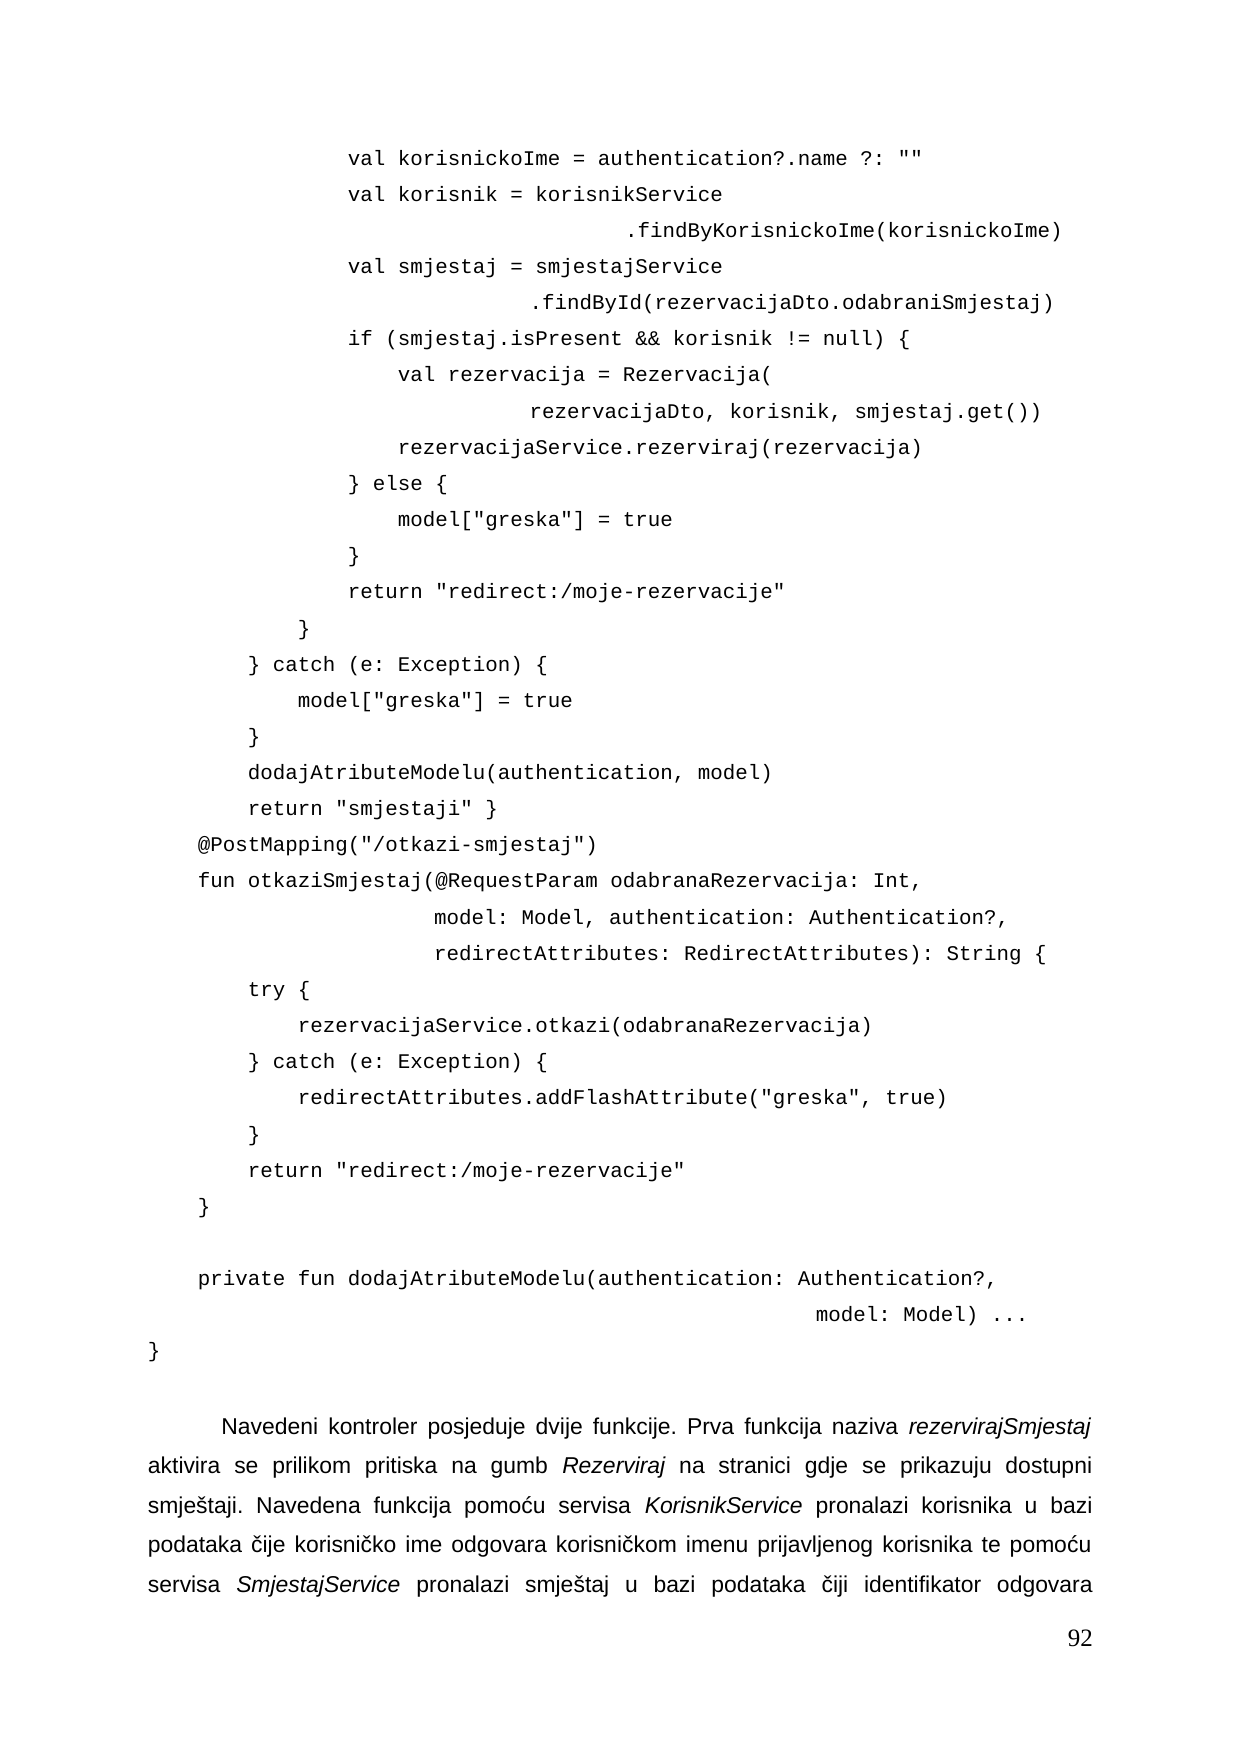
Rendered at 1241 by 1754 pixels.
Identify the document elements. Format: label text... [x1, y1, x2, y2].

text if (smjestaj.isPresent && korisnik != null) { [148, 328, 1093, 352]
text } [148, 1123, 1093, 1147]
text } [148, 1340, 1093, 1364]
text } catch (e: Exception) { [148, 1051, 1093, 1075]
text rezervacijaDto, korisnik, smjestaj.get()) [148, 401, 1093, 424]
text private fun dodajAtributeModelu(authentication: Authentication?, [148, 1268, 1093, 1292]
text val korisnik = korisnikService [148, 184, 1093, 207]
text } [148, 726, 1093, 749]
text dodajAtributeModelu(authentication, model) [148, 762, 1093, 786]
text .findByKorisnickoIme(korisnickoIme) [148, 220, 1093, 243]
text model["greska"] = true [148, 690, 1093, 713]
text @PostMapping("/otkazi-smjestaj") [148, 834, 1093, 858]
text .findById(rezervacijaDto.odabraniSmjestaj) [148, 292, 1093, 316]
text } [148, 617, 1093, 641]
text val smjestaj = smjestajService [148, 256, 1093, 280]
text redirectAttributes.addFlashAttribute("greska", true) [148, 1087, 1093, 1111]
text } [148, 1196, 1093, 1219]
text fun otkaziSmjestaj(@RequestParam odabranaRezervacija: Int, [148, 871, 1093, 894]
text } [148, 545, 1093, 569]
text val korisnickoIme = authentication?.name ?: "" [148, 148, 1093, 171]
text return "redirect:/moje-rezervacije" [148, 1160, 1093, 1183]
text model: Model) ... [148, 1304, 1093, 1328]
text } else { [148, 473, 1093, 497]
text } catch (e: Exception) { [148, 654, 1093, 677]
text val rezervacija = Rezervacija( [148, 364, 1093, 388]
text redirectAttributes: RedirectAttributes): String { [148, 943, 1093, 966]
text return "redirect:/moje-rezervacije" [148, 581, 1093, 605]
text model["greska"] = true [148, 509, 1093, 533]
text try { [148, 979, 1093, 1003]
text rezervacijaService.otkazi(odabranaRezervacija) [148, 1015, 1093, 1039]
text model: Model, authentication: Authentication?, [148, 907, 1093, 930]
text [148, 1413, 1093, 1597]
text return "smjestaji" } [148, 798, 1093, 822]
text rezervacijaService.rezerviraj(rezervacija) [148, 437, 1093, 460]
